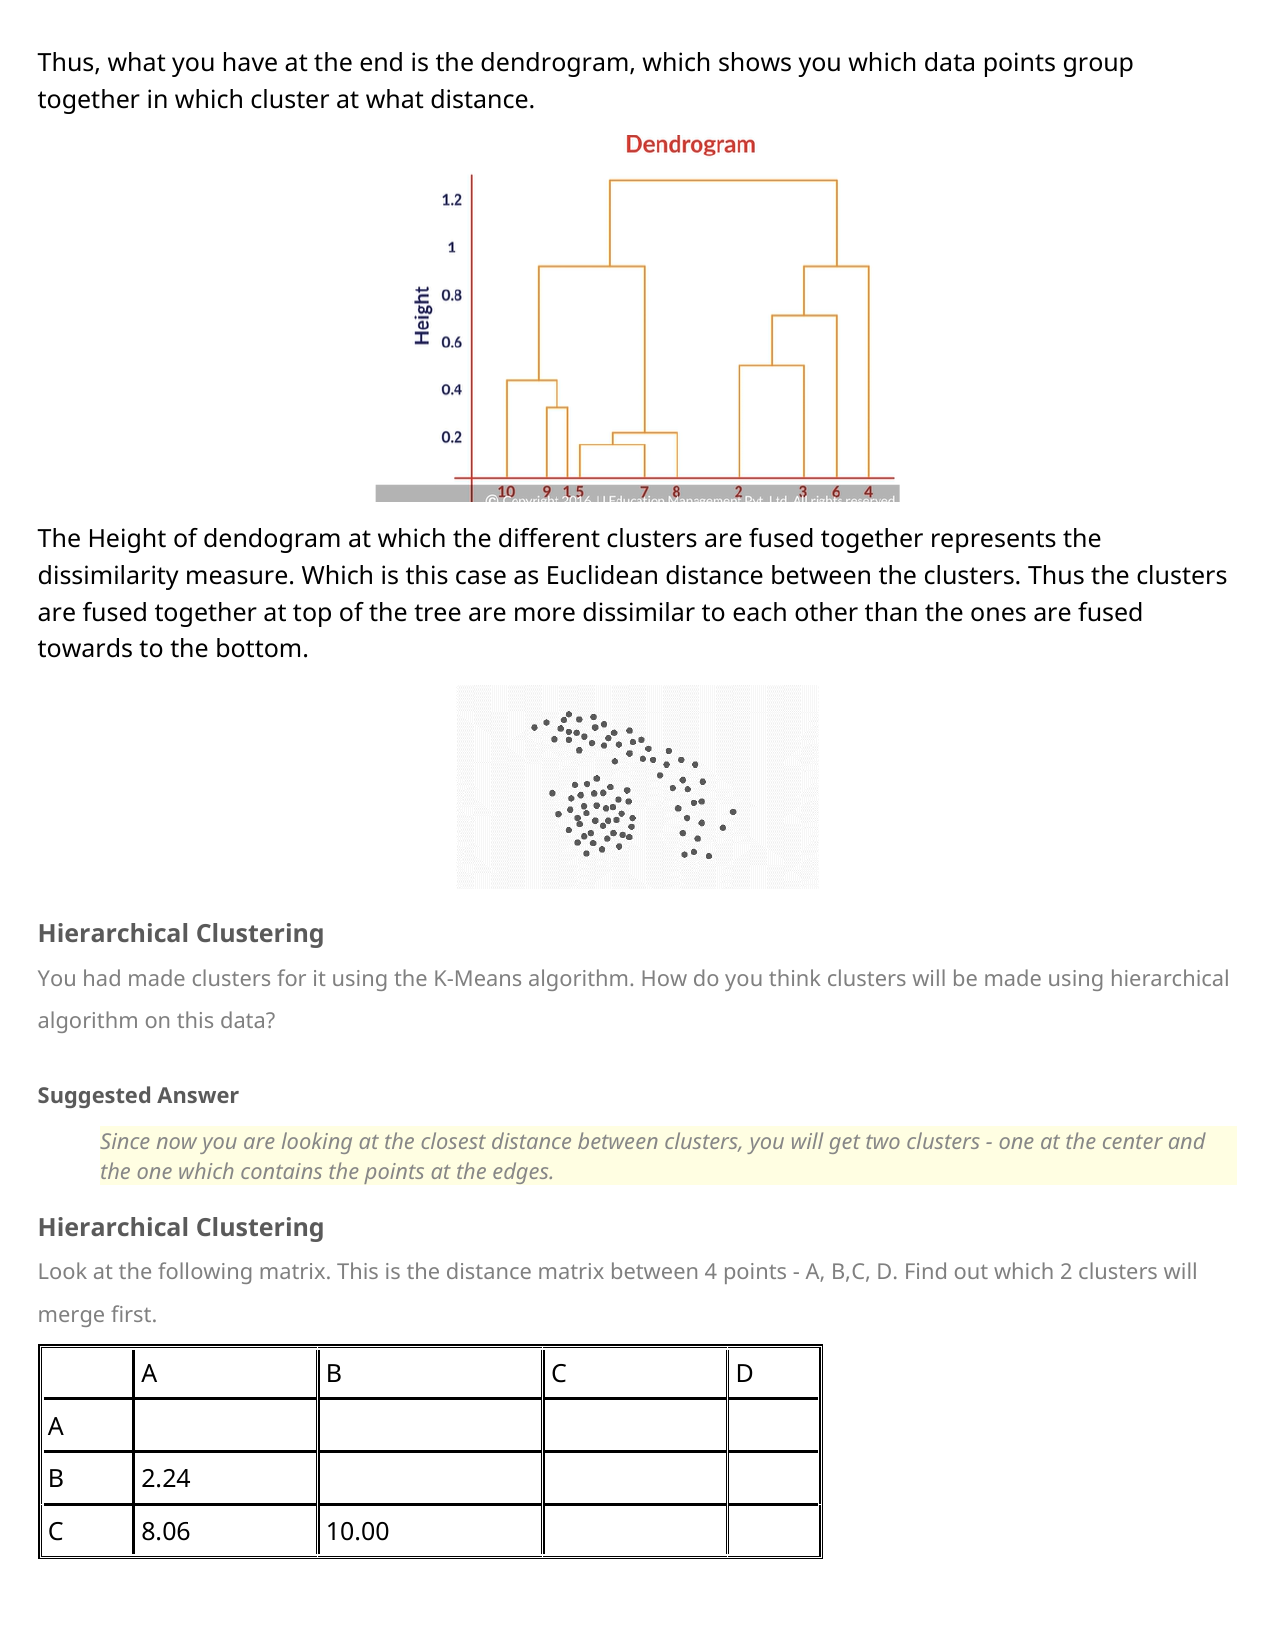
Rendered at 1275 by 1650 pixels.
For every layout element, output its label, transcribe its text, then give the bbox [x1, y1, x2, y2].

table_header B [318, 1346, 543, 1397]
text Hierarchical Clustering [37, 907, 1237, 950]
table_cell C [40, 1503, 133, 1556]
text Suggested Answer [37, 1051, 1237, 1110]
table_cell [320, 1400, 541, 1450]
text Thus, what you have at the end is the dendrogram, which shows you which data points group together in which cluster at what distance. [37, 45, 1237, 116]
text Since now you are looking at the closest distance between clusters, you will get two clusters - one at the center and the one which contains the points at the edges. [100, 1126, 1237, 1185]
text You had made clusters for it using the K-Means algorithm. How do you think clusters will be made using hierarchical algorithm on this data? [37, 950, 1237, 1035]
table_cell [543, 1506, 727, 1556]
table_header C [543, 1348, 727, 1397]
table_cell [545, 1453, 726, 1503]
table_cell 2.24 [135, 1453, 316, 1503]
table_header A [133, 1346, 318, 1397]
table_cell [728, 1503, 821, 1556]
table_cell 8.06 [133, 1503, 318, 1556]
table_cell A [42, 1397, 132, 1450]
text Look at the following matrix. This is the distance matrix between 4 points - A, B,C, D. Find out which 2 clusters will merge first. [37, 1243, 1237, 1328]
table_header D [728, 1348, 819, 1397]
table_cell 10.00 [318, 1503, 543, 1556]
table_header [42, 1348, 133, 1397]
picture [456, 684, 819, 889]
table_cell [729, 1397, 819, 1450]
text Hierarchical Clustering [37, 1201, 1237, 1243]
table_cell [545, 1400, 726, 1450]
table_cell B [42, 1450, 132, 1503]
table_cell [135, 1400, 316, 1450]
text The Height of dendogram at which the different clusters are fused together represents the dissimilarity measure. Which is this case as Euclidean distance between the clusters. Thus the clusters are fused together at top of the tree are more dissimilar to each other than the ones are fused towards to the bottom. [37, 521, 1237, 665]
table_cell [320, 1453, 541, 1503]
table_cell [729, 1450, 819, 1503]
picture [375, 135, 900, 502]
